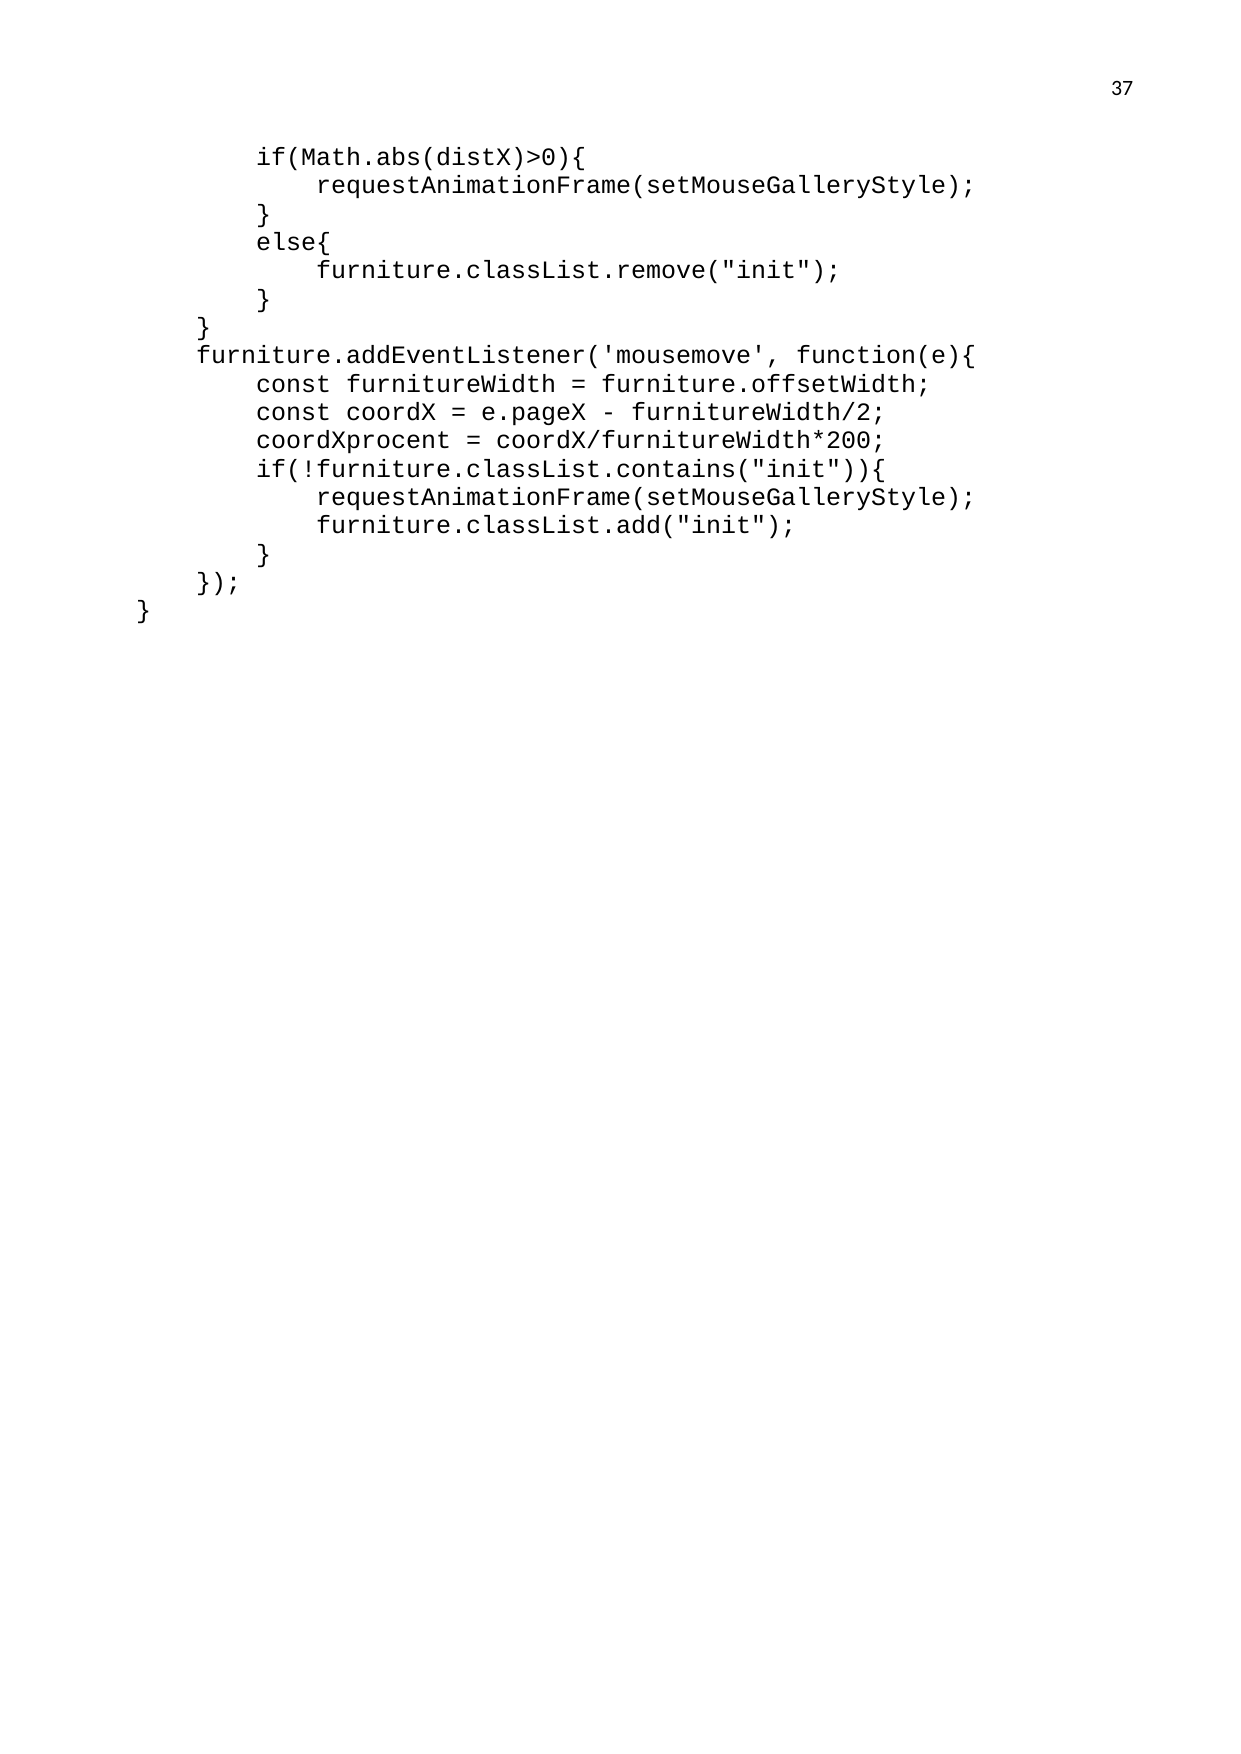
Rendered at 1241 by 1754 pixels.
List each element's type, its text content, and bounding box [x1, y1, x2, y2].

text requestAnimationFrame(setMouseGalleryStyle); [136, 485, 1181, 513]
text const coordX = e.pageX - furnitureWidth/2; [136, 400, 1181, 428]
text } [136, 541, 1181, 570]
text if(Math.abs(distX)>0){ [136, 145, 1181, 173]
text if(!furniture.classList.contains("init")){ [136, 456, 1181, 485]
text coordXprocent = coordX/furnitureWidth*200; [136, 428, 1181, 456]
text } [136, 315, 1181, 343]
text } [136, 286, 1181, 315]
text requestAnimationFrame(setMouseGalleryStyle); [136, 173, 1181, 201]
text furniture.classList.add("init"); [136, 513, 1181, 541]
text furniture.classList.remove("init"); [136, 258, 1181, 286]
text const furnitureWidth = furniture.offsetWidth; [136, 371, 1181, 400]
text }); [136, 570, 1181, 598]
text } [136, 598, 1181, 626]
text furniture.addEventListener('mousemove', function(e){ [136, 343, 1181, 371]
text else{ [136, 230, 1181, 258]
text } [136, 201, 1181, 230]
